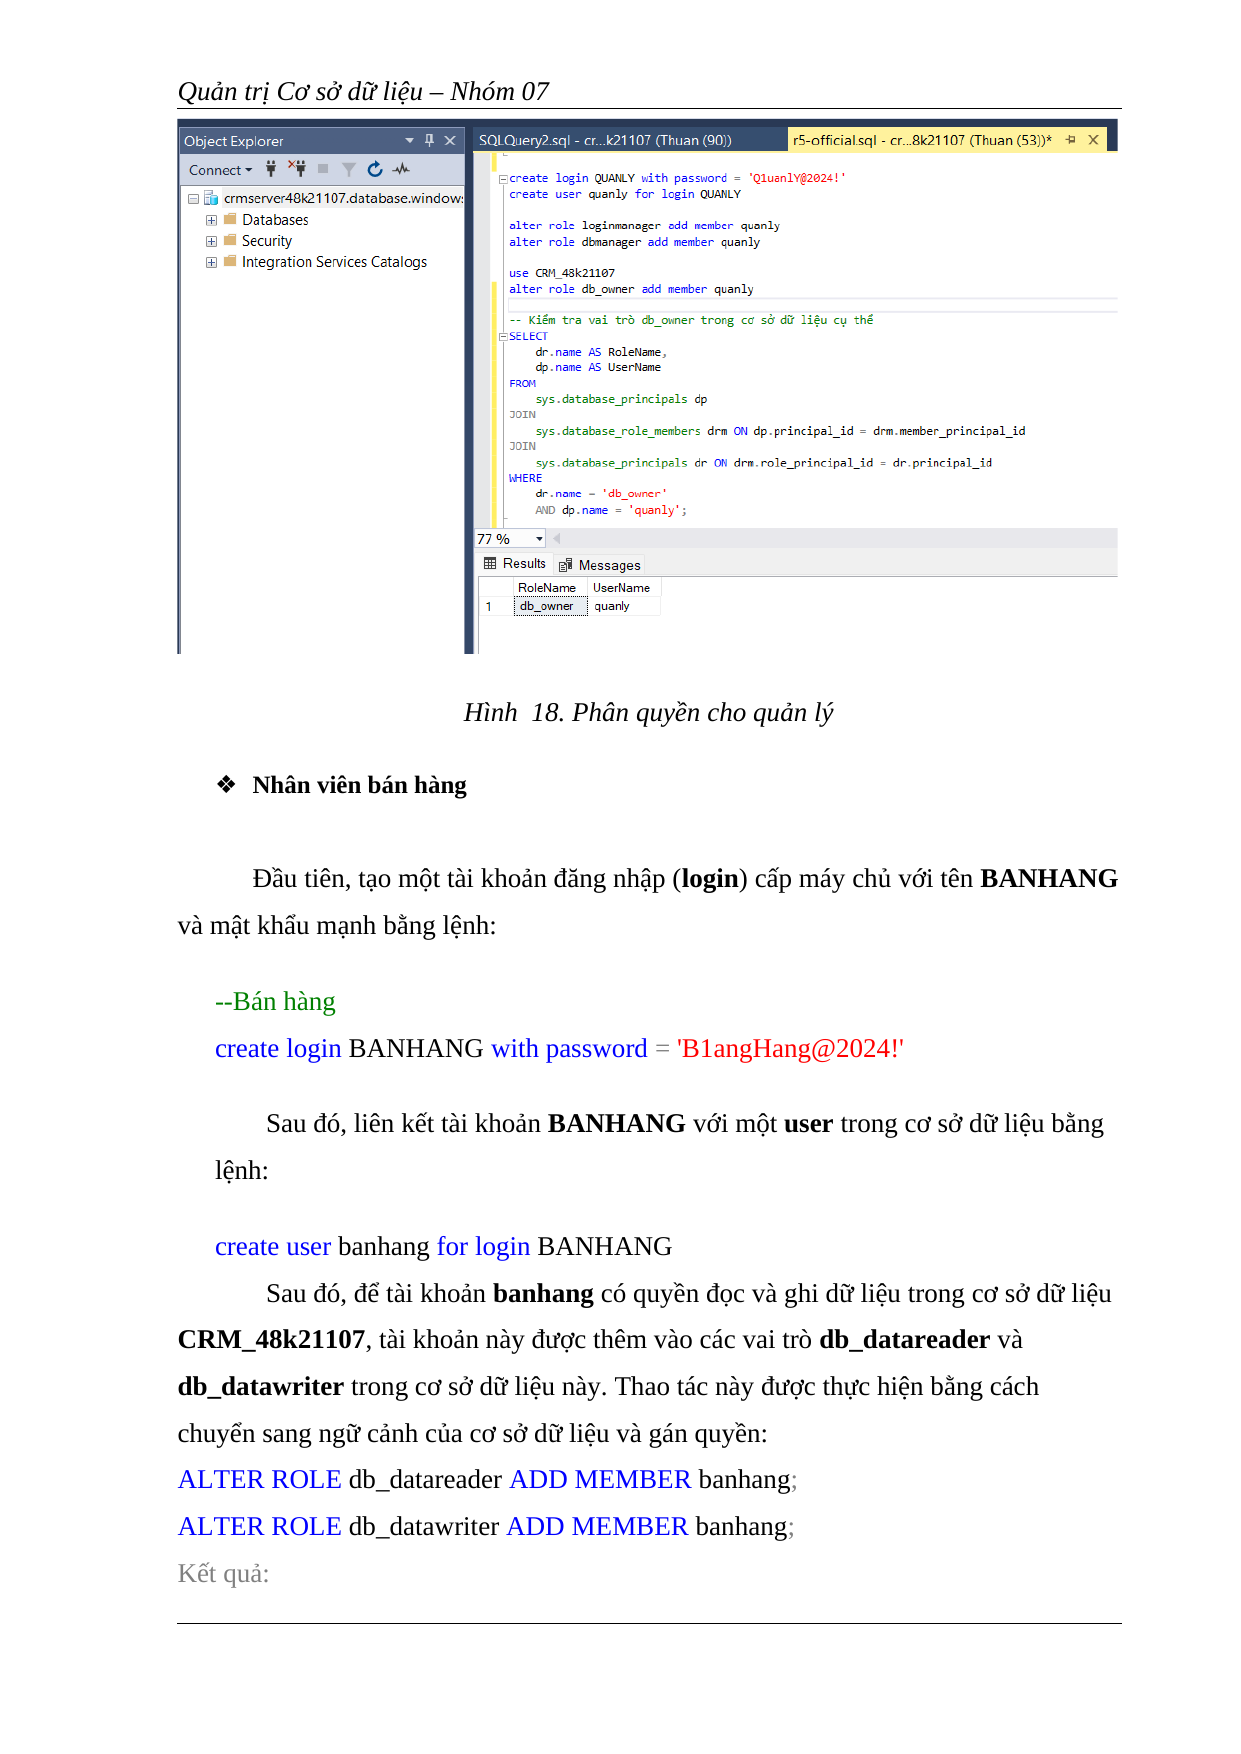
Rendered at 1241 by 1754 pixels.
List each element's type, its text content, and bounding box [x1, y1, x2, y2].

text Sau đó, để tài khoản banhang có quyền đọc và ghi dữ liệu trong cơ sở dữ liệu CRM_48k21107, tài khoản này được thêm vào các vai trò db_datareader và db_datawriter trong cơ sở dữ liệu này. Thao tác này được thực hiện bằng cách chuyển sang ngữ cảnh của cơ sở dữ liệu và gán quyền: [177, 1277, 1122, 1448]
text ALTER ROLE db_datareader ADD MEMBER banhang; [177, 1463, 1122, 1494]
text Sau đó, liên kết tài khoản BANHANG với một user trong cơ sở dữ liệu bằng lệnh: [215, 1108, 1122, 1185]
text --Bán hàng [215, 985, 1122, 1016]
text ALTER ROLE db_datawriter ADD MEMBER banhang; [177, 1510, 1122, 1541]
text create user banhang for login BANHANG [177, 1230, 1122, 1261]
picture [177, 118, 1118, 654]
list Nhân viên bán hàng [215, 757, 1122, 808]
text Kết quả: [177, 1557, 1122, 1588]
text Hình 18. Phân quyền cho quản lý [177, 696, 1122, 727]
text Đầu tiên, tạo một tài khoản đăng nhập (login) cấp máy chủ với tên BANHANG và mật khẩu mạnh bằng lệnh: [177, 863, 1122, 940]
text create login BANHANG with password = 'B1angHang@2024!' [177, 1032, 1122, 1063]
